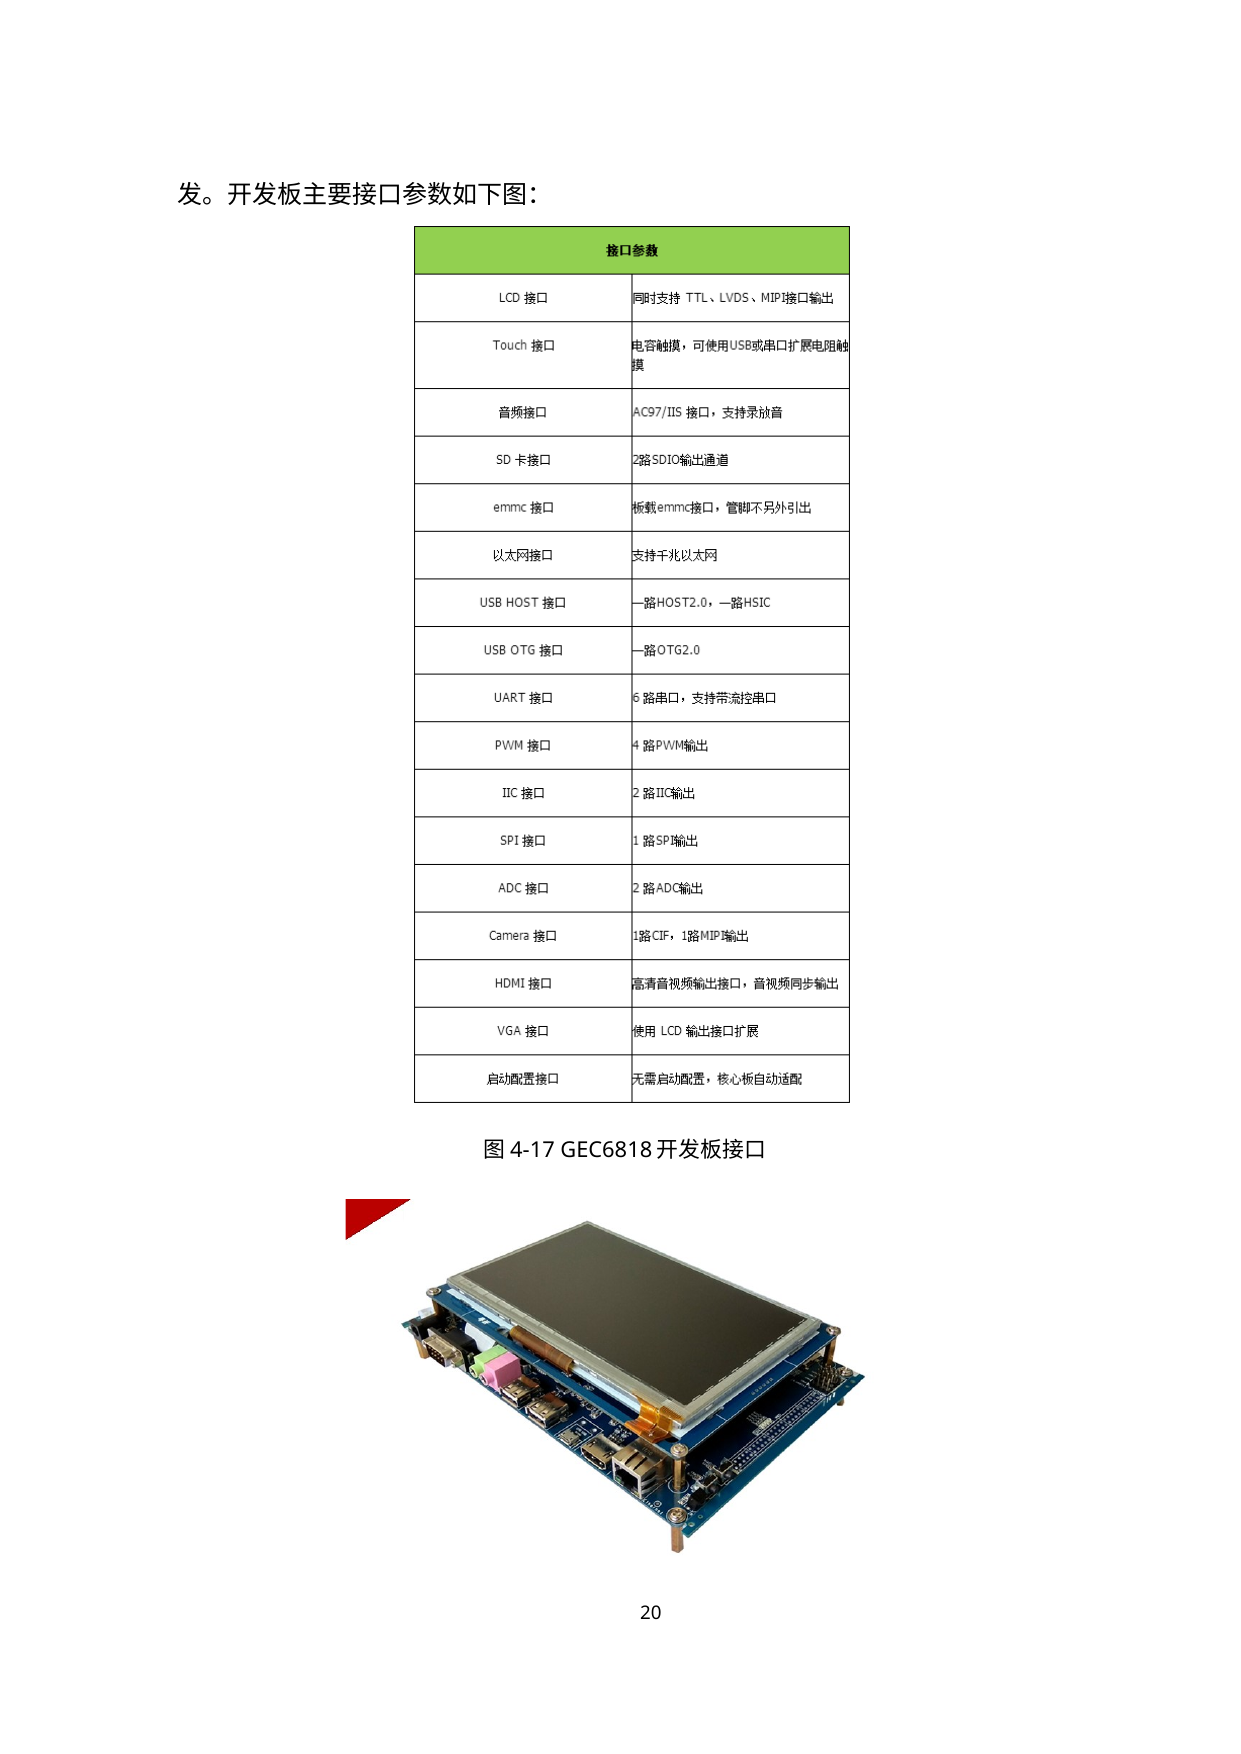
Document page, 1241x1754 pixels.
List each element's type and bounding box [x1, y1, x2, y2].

picture [410, 224, 854, 1107]
picture [345, 1199, 919, 1566]
text [177, 160, 1087, 225]
